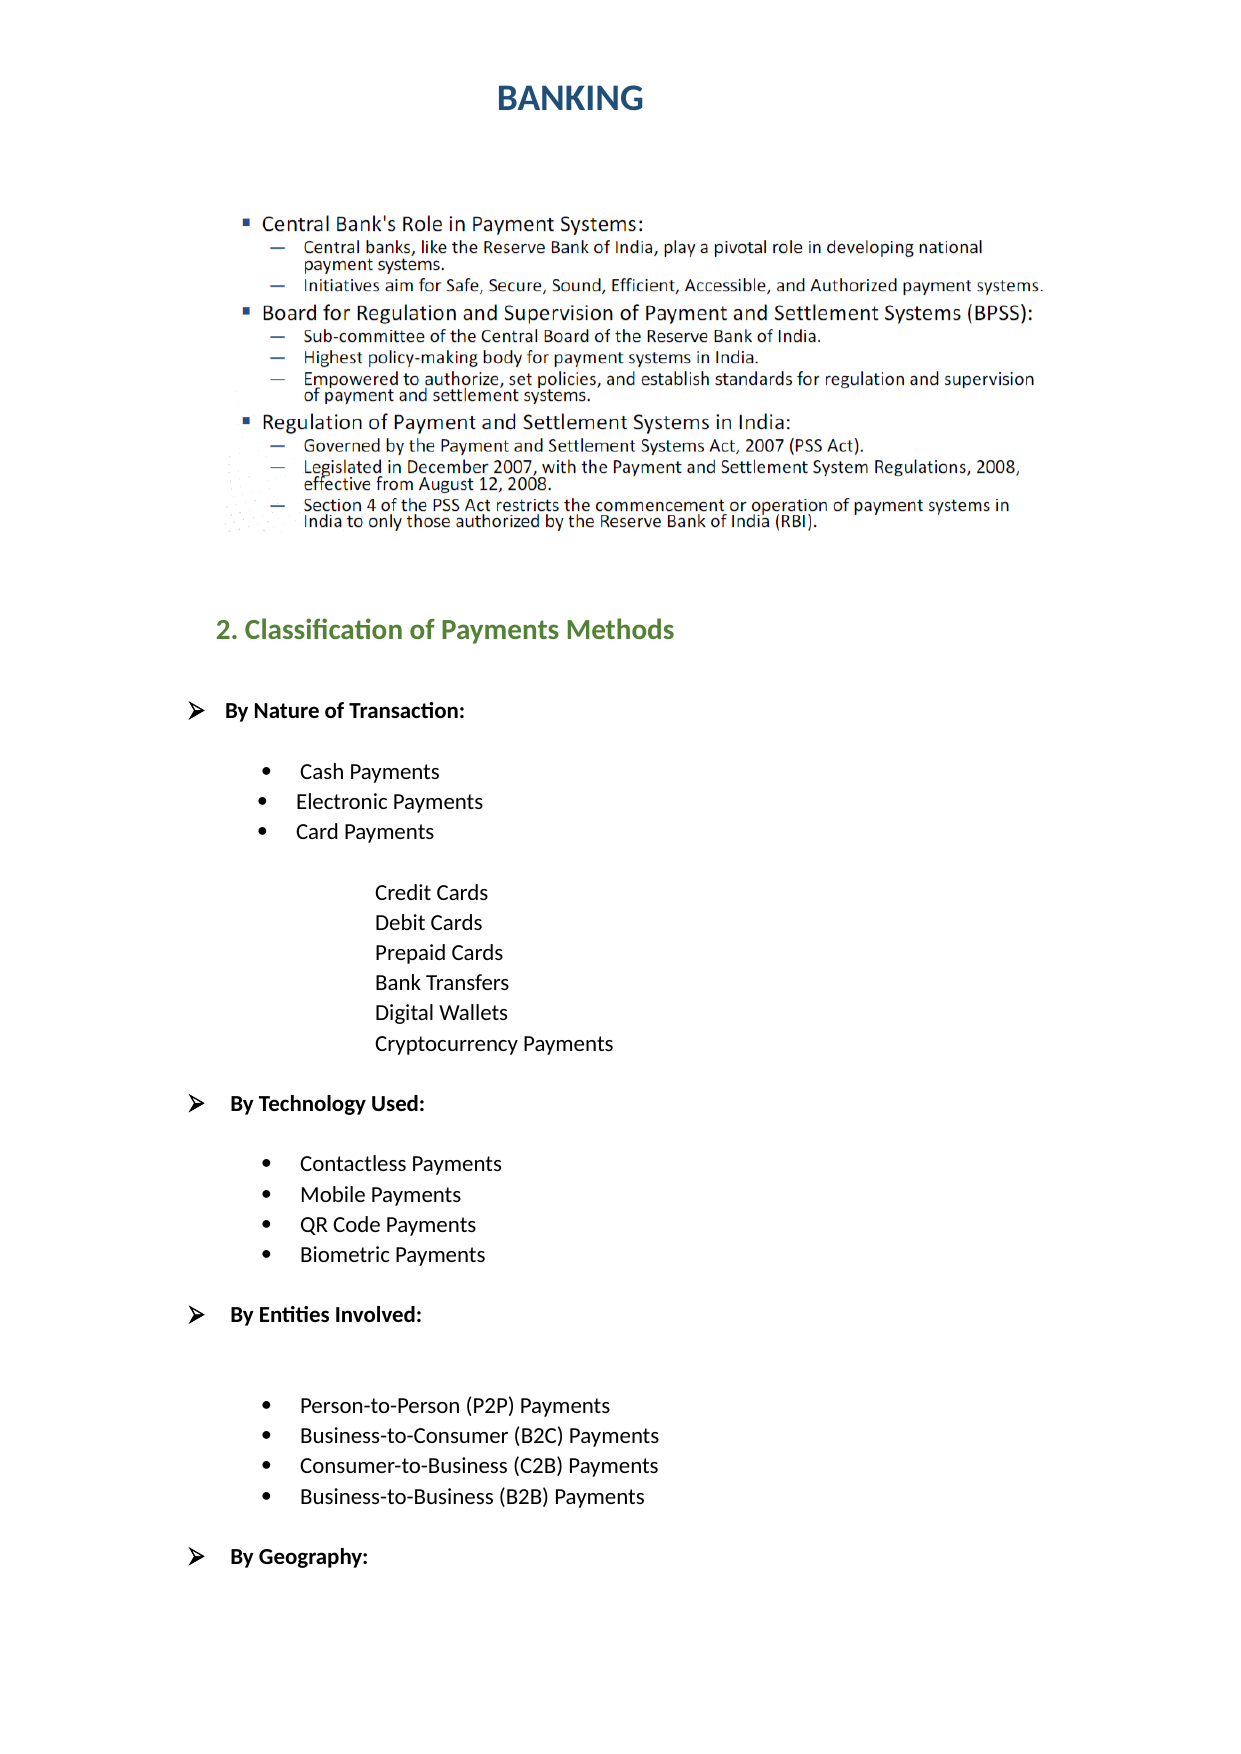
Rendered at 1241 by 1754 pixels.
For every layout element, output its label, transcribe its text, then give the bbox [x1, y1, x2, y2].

list Biometric Payments [262, 1240, 1090, 1268]
text 2. Classification of Payments Methods [150, 611, 1090, 647]
list Bank Transfers [375, 968, 1090, 996]
list Electronic Payments [258, 787, 1090, 815]
list Business-to-Consumer (B2C) Payments [262, 1421, 1090, 1449]
list Business-to-Business (B2B) Payments [262, 1482, 1090, 1510]
list Contactless Payments [262, 1149, 1090, 1178]
list Mobile Payments [262, 1180, 1090, 1208]
list By Technology Used: [187, 1089, 1090, 1117]
list Card Payments [258, 817, 1090, 845]
list Person-to-Person (P2P) Payments [262, 1391, 1090, 1419]
list QR Code Payments [262, 1210, 1090, 1238]
list Debit Cards [375, 908, 1090, 936]
list By Entities Involved: [187, 1301, 1090, 1329]
list Credit Cards [375, 878, 1090, 906]
picture [225, 210, 1050, 532]
list By Geography: [187, 1542, 1090, 1570]
list Digital Wallets [375, 998, 1090, 1027]
list Cryptocurrency Payments [375, 1029, 1090, 1057]
list Cash Payments [262, 757, 1090, 785]
list Prepaid Cards [375, 938, 1090, 966]
list Consumer-to-Business (C2B) Payments [262, 1452, 1090, 1480]
list By Nature of Transaction: [187, 696, 1090, 724]
